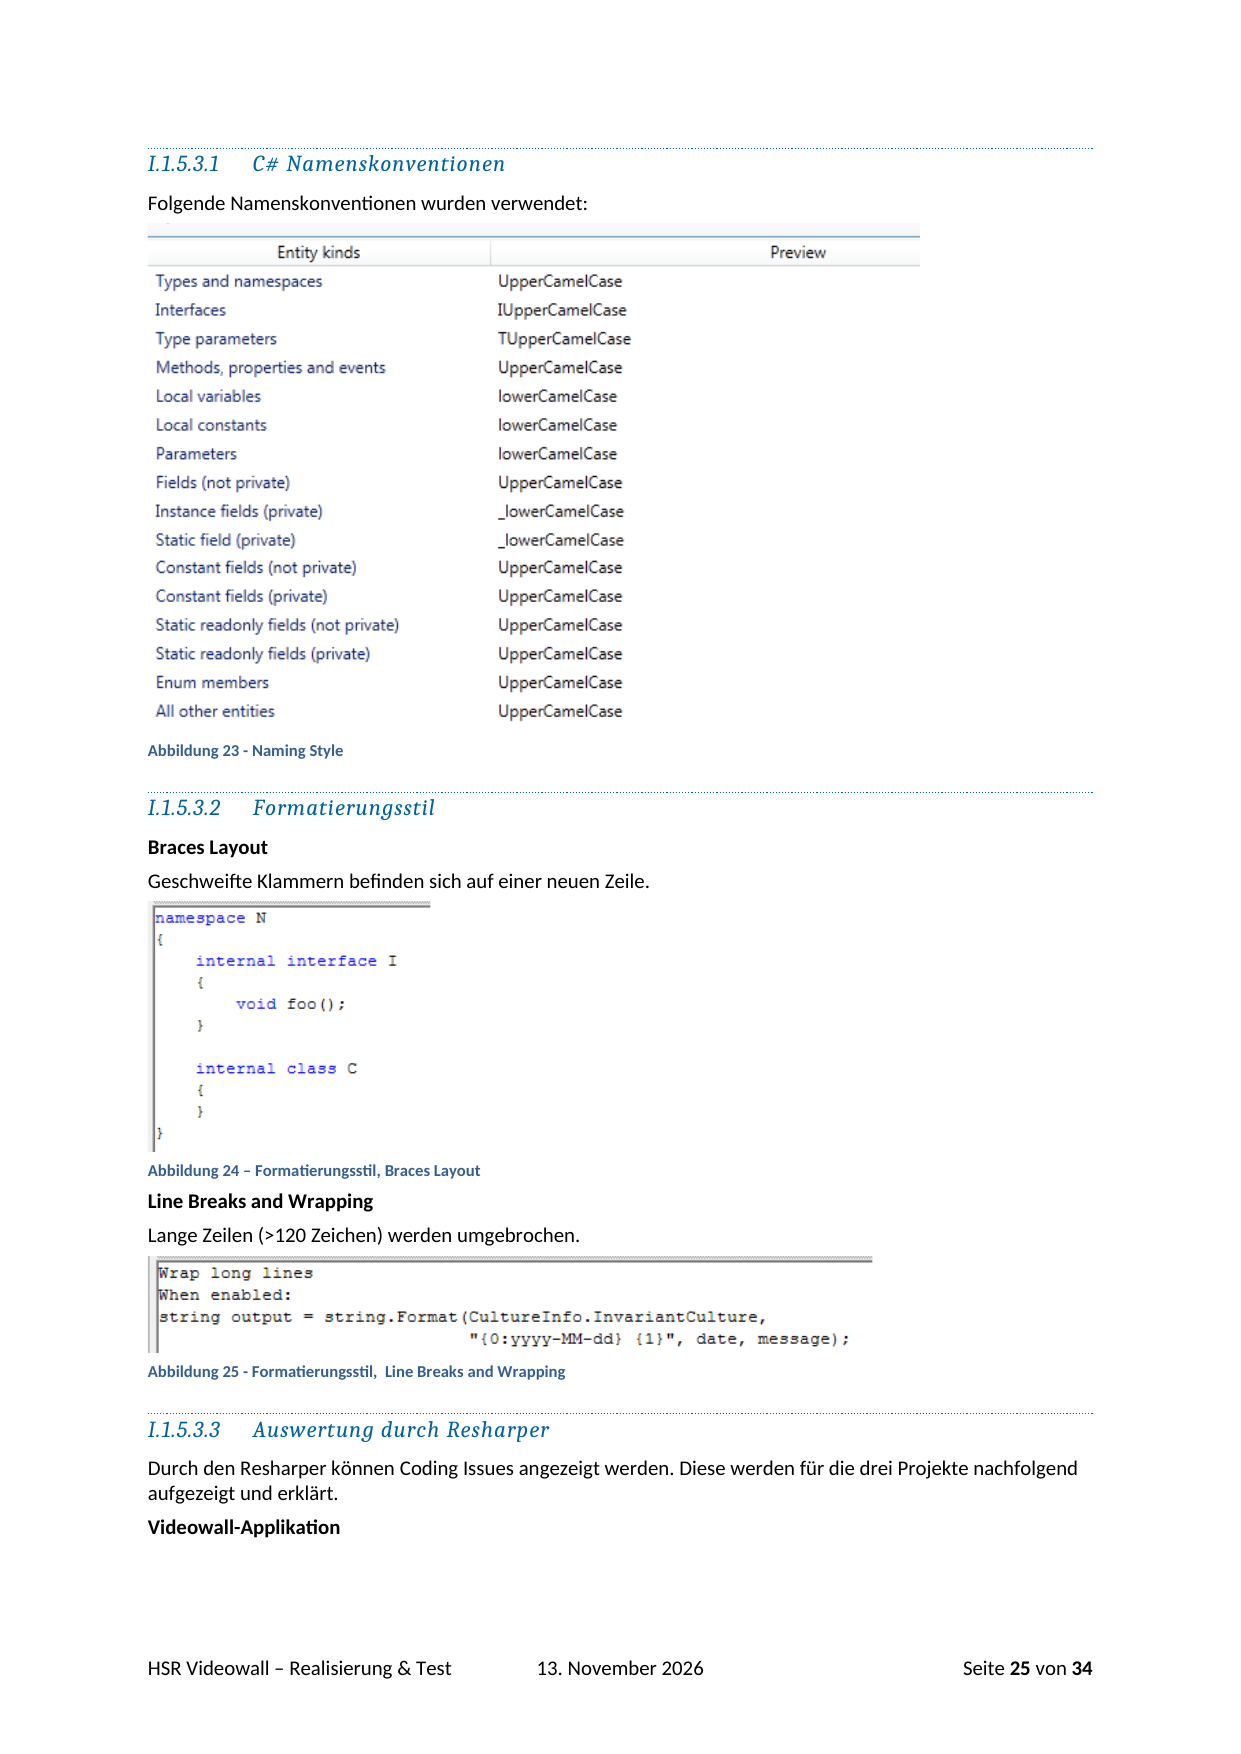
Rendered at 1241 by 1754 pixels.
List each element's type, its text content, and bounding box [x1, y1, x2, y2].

subtitle Auswertung durch Resharper [148, 1413, 1093, 1443]
text Durch den Resharper können Coding Issues angezeigt werden. Diese werden für die drei Projekte nachfolgend aufgezeigt und erklärt. [148, 1455, 1093, 1506]
subtitle Formatierungsstil [148, 792, 1093, 822]
text Lange Zeilen (>120 Zeichen) werden umgebrochen. [148, 1222, 1093, 1248]
picture [147, 223, 920, 732]
text Geschweifte Klammern befinden sich auf einer neuen Zeile. [148, 868, 1093, 893]
text Videowall-Applikation [148, 1514, 1093, 1540]
text Line Breaks and Wrapping [148, 1188, 1093, 1214]
subtitle C# Namenskonventionen [148, 148, 1093, 178]
text Braces Layout [148, 834, 1093, 859]
text Folgende Namenskonventionen wurden verwendet: [148, 190, 1093, 216]
picture [147, 901, 431, 1152]
picture [147, 1256, 873, 1353]
